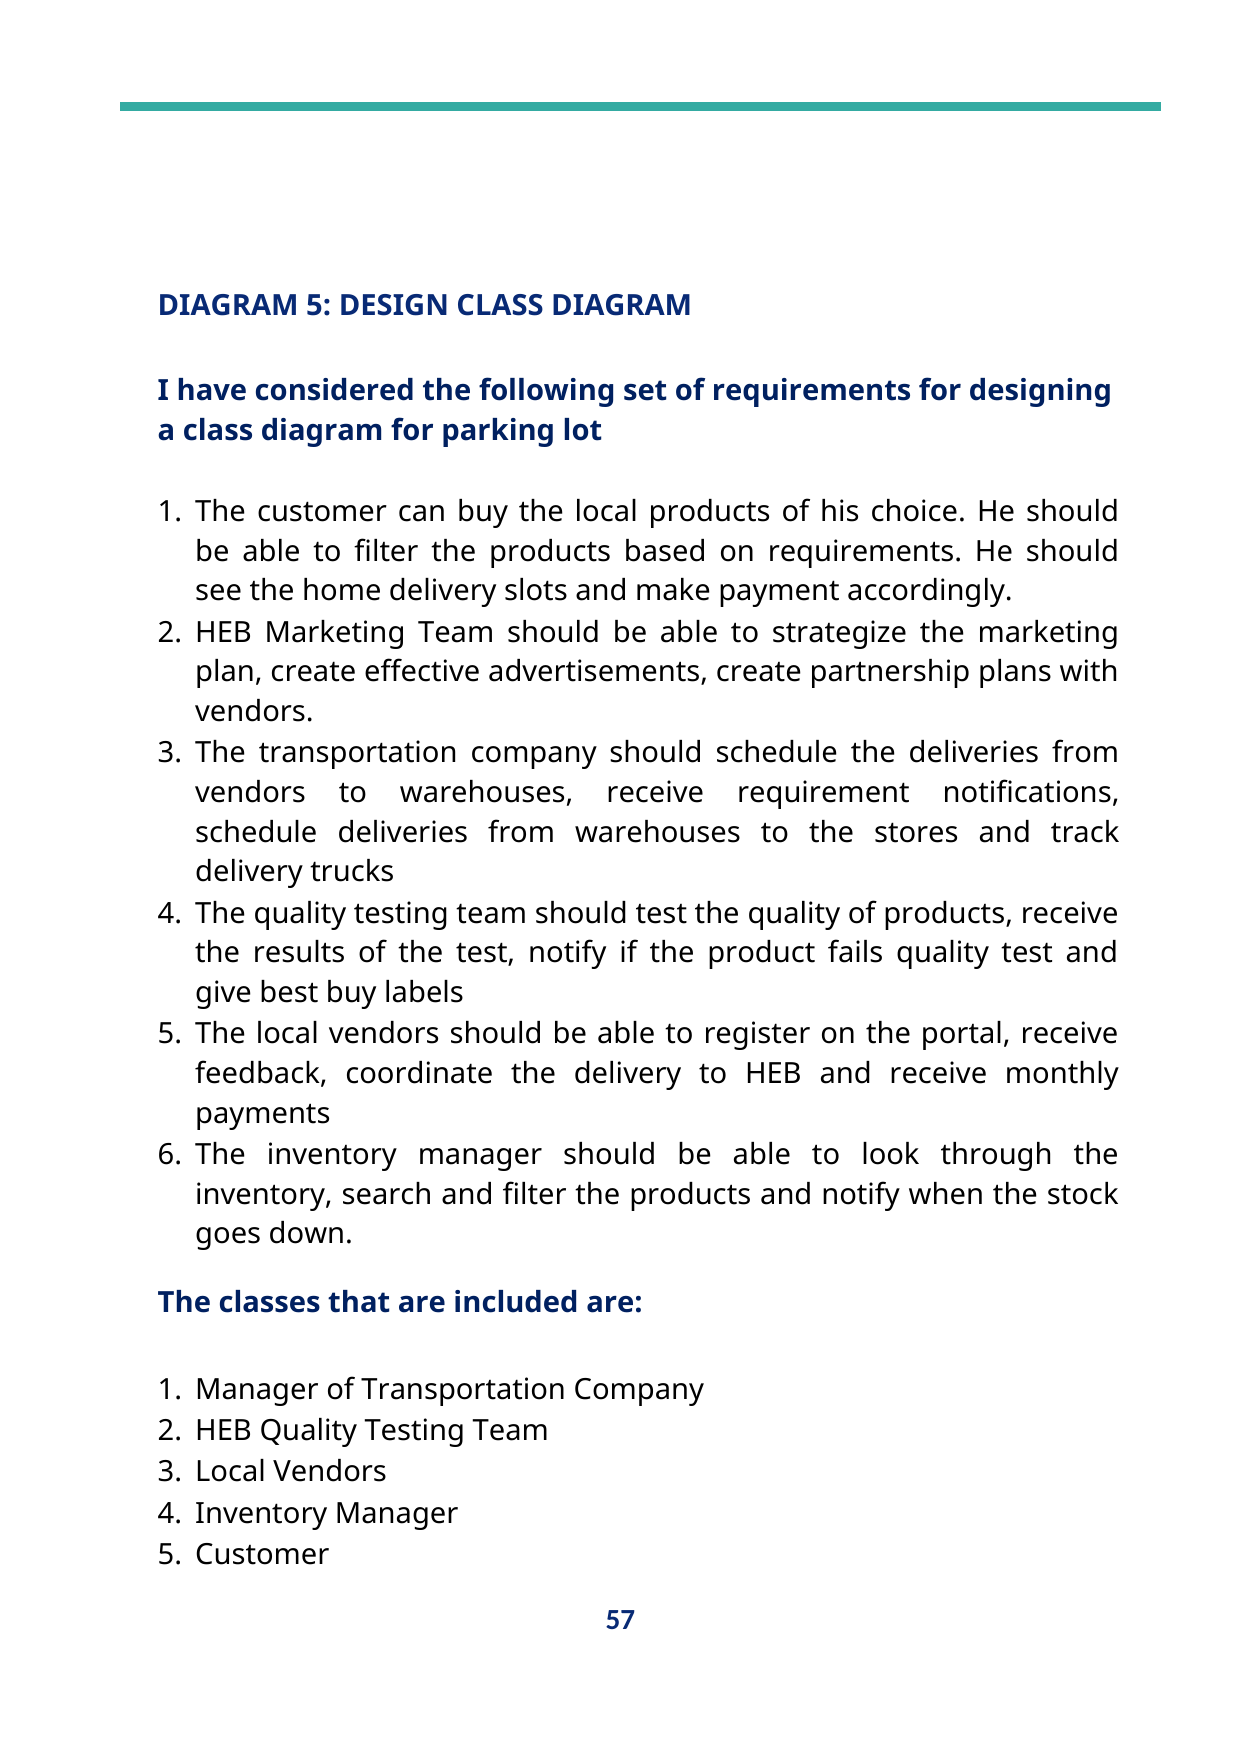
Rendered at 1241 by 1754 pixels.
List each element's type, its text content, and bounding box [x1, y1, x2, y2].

list The transportation company should schedule the deliveries from vendors to warehouses, receive requirement notifications, schedule deliveries from warehouses to the stores and track delivery trucks [157, 732, 1120, 890]
text I have considered the following set of requirements for designing a class diagram for parking lot [157, 369, 1120, 449]
list The inventory manager should be able to look through the inventory, search and filter the products and notify when the stock goes down. [157, 1133, 1120, 1252]
list HEB Quality Testing Team [157, 1409, 1120, 1449]
list HEB Marketing Team should be able to strategize the marketing plan, create effective advertisements, create partnership plans with vendors. [157, 611, 1120, 730]
list Manager of Transportation Company [157, 1368, 1120, 1408]
list The local vendors should be able to register on the portal, receive feedback, coordinate the delivery to HEB and receive monthly payments [157, 1013, 1120, 1132]
list Local Vendors [157, 1451, 1120, 1490]
list The classes that are included are: [157, 1281, 1120, 1321]
list Customer [157, 1533, 1120, 1573]
list The quality testing team should test the quality of products, receive the results of the test, notify if the product fails quality test and give best buy labels [157, 892, 1120, 1011]
text DIAGRAM 5: DESIGN CLASS DIAGRAM [157, 284, 1120, 324]
list Inventory Manager [157, 1492, 1120, 1532]
list The customer can buy the local products of his choice. He should be able to filter the products based on requirements. He should see the home delivery slots and make payment accordingly. [157, 490, 1120, 609]
